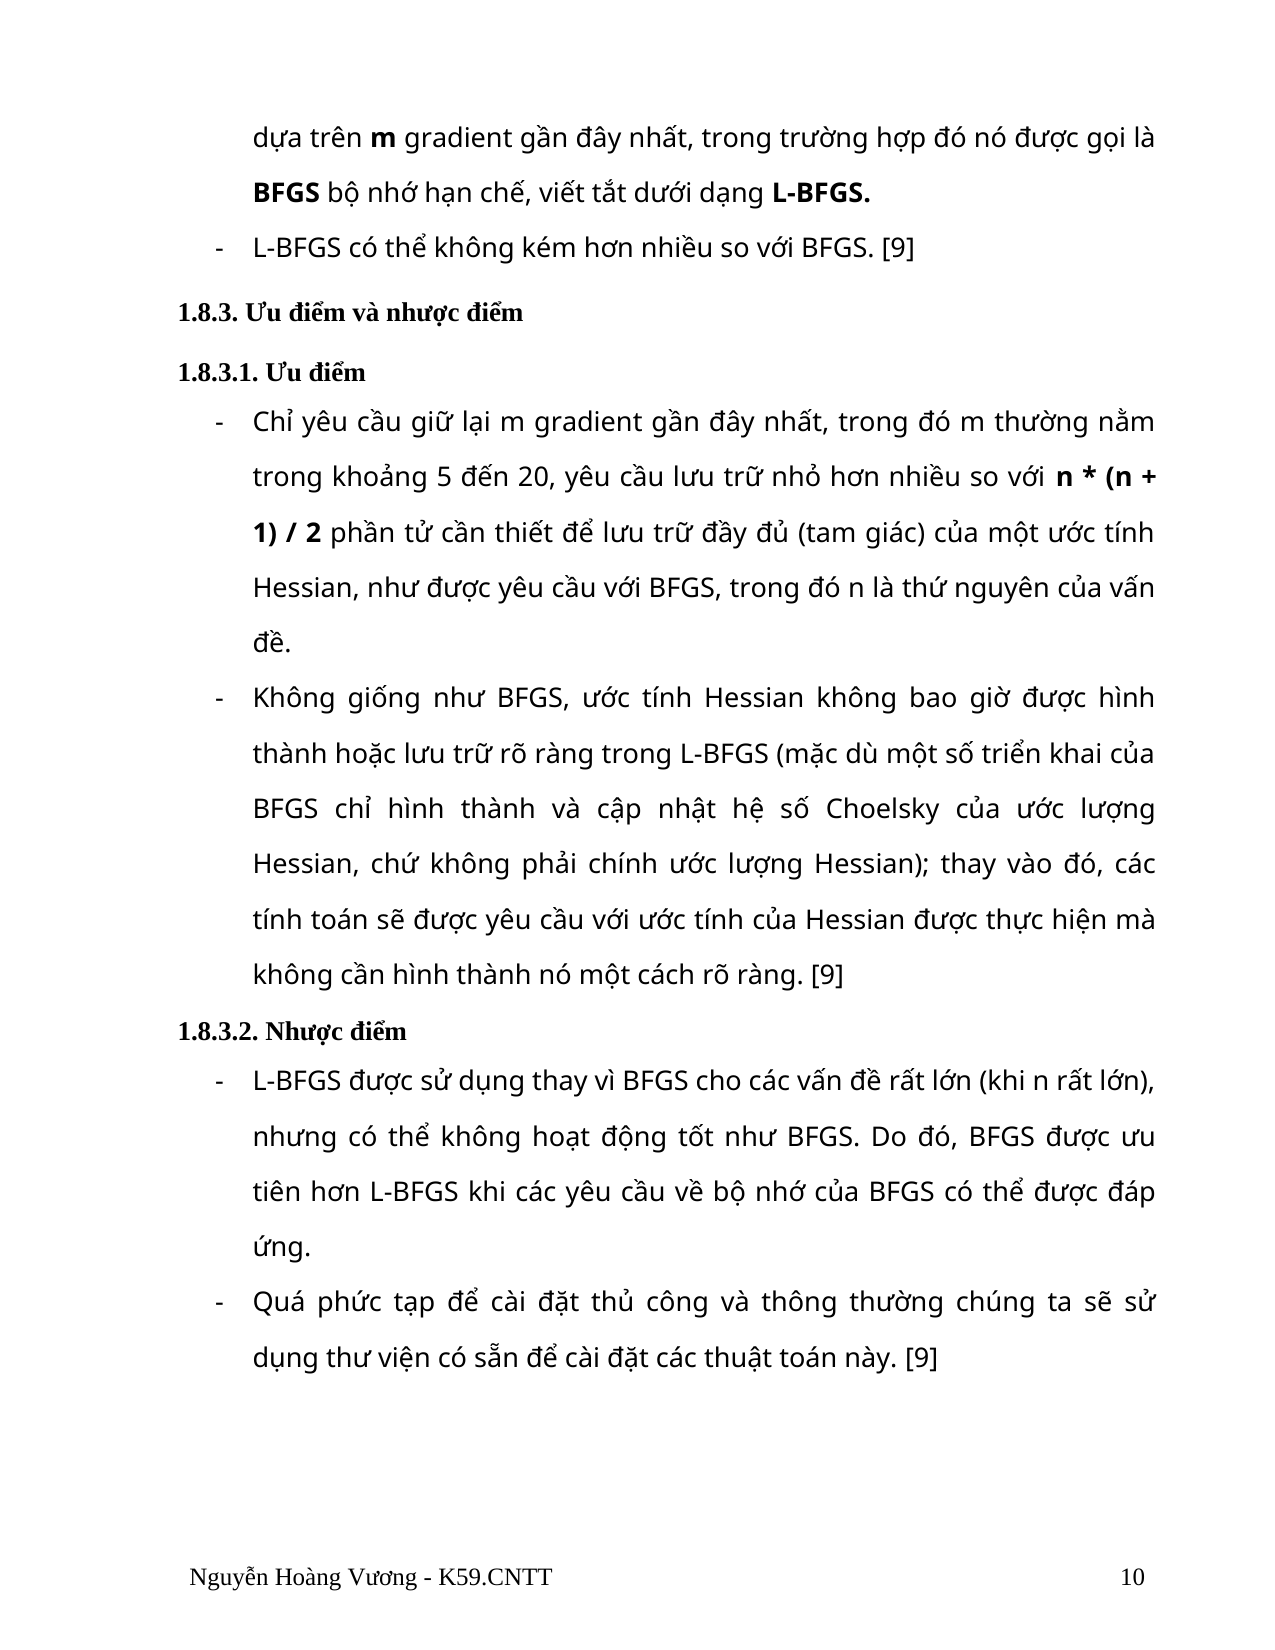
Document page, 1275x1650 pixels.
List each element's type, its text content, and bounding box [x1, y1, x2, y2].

list Không giống như BFGS, ước tính Hessian không bao giờ được hình thành hoặc lưu trữ rõ ràng trong L-BFGS (mặc dù một số triển khai của BFGS chỉ hình thành và cập nhật hệ số Choelsky của ước lượng Hessian, chứ không phải chính ước lượng Hessian); thay vào đó, các tính toán sẽ được yêu cầu với ước tính của Hessian được thực hiện mà không cần hình thành nó một cách rõ ràng. [9] [215, 679, 1157, 992]
list Chỉ yêu cầu giữ lại m gradient gần đây nhất, trong đó m thường nằm trong khoảng 5 đến 20, yêu cầu lưu trữ nhỏ hơn nhiều so với n * (n + 1) / 2 phần tử cần thiết để lưu trữ đầy đủ (tam giác) của một ước tính Hessian, như được yêu cầu với BFGS, trong đó n là thứ nguyên của vấn đề. [215, 402, 1157, 661]
subtitle Ưu điểm [177, 356, 1157, 387]
subtitle Ưu điểm và nhược điểm [177, 297, 1157, 328]
subtitle Nhược điểm [177, 1015, 1157, 1046]
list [215, 118, 1157, 210]
list L-BFGS được sử dụng thay vì BFGS cho các vấn đề rất lớn (khi n rất lớn), nhưng có thể không hoạt động tốt như BFGS. Do đó, BFGS được ưu tiên hơn L-BFGS khi các yêu cầu về bộ nhớ của BFGS có thể được đáp ứng. [215, 1062, 1157, 1264]
list Quá phức tạp để cài đặt thủ công và thông thường chúng ta sẽ sử dụng thư viện có sẵn để cài đặt các thuật toán này. [9] [215, 1283, 1157, 1375]
list L-BFGS có thể không kém hơn nhiều so với BFGS. [9] [215, 229, 1157, 266]
